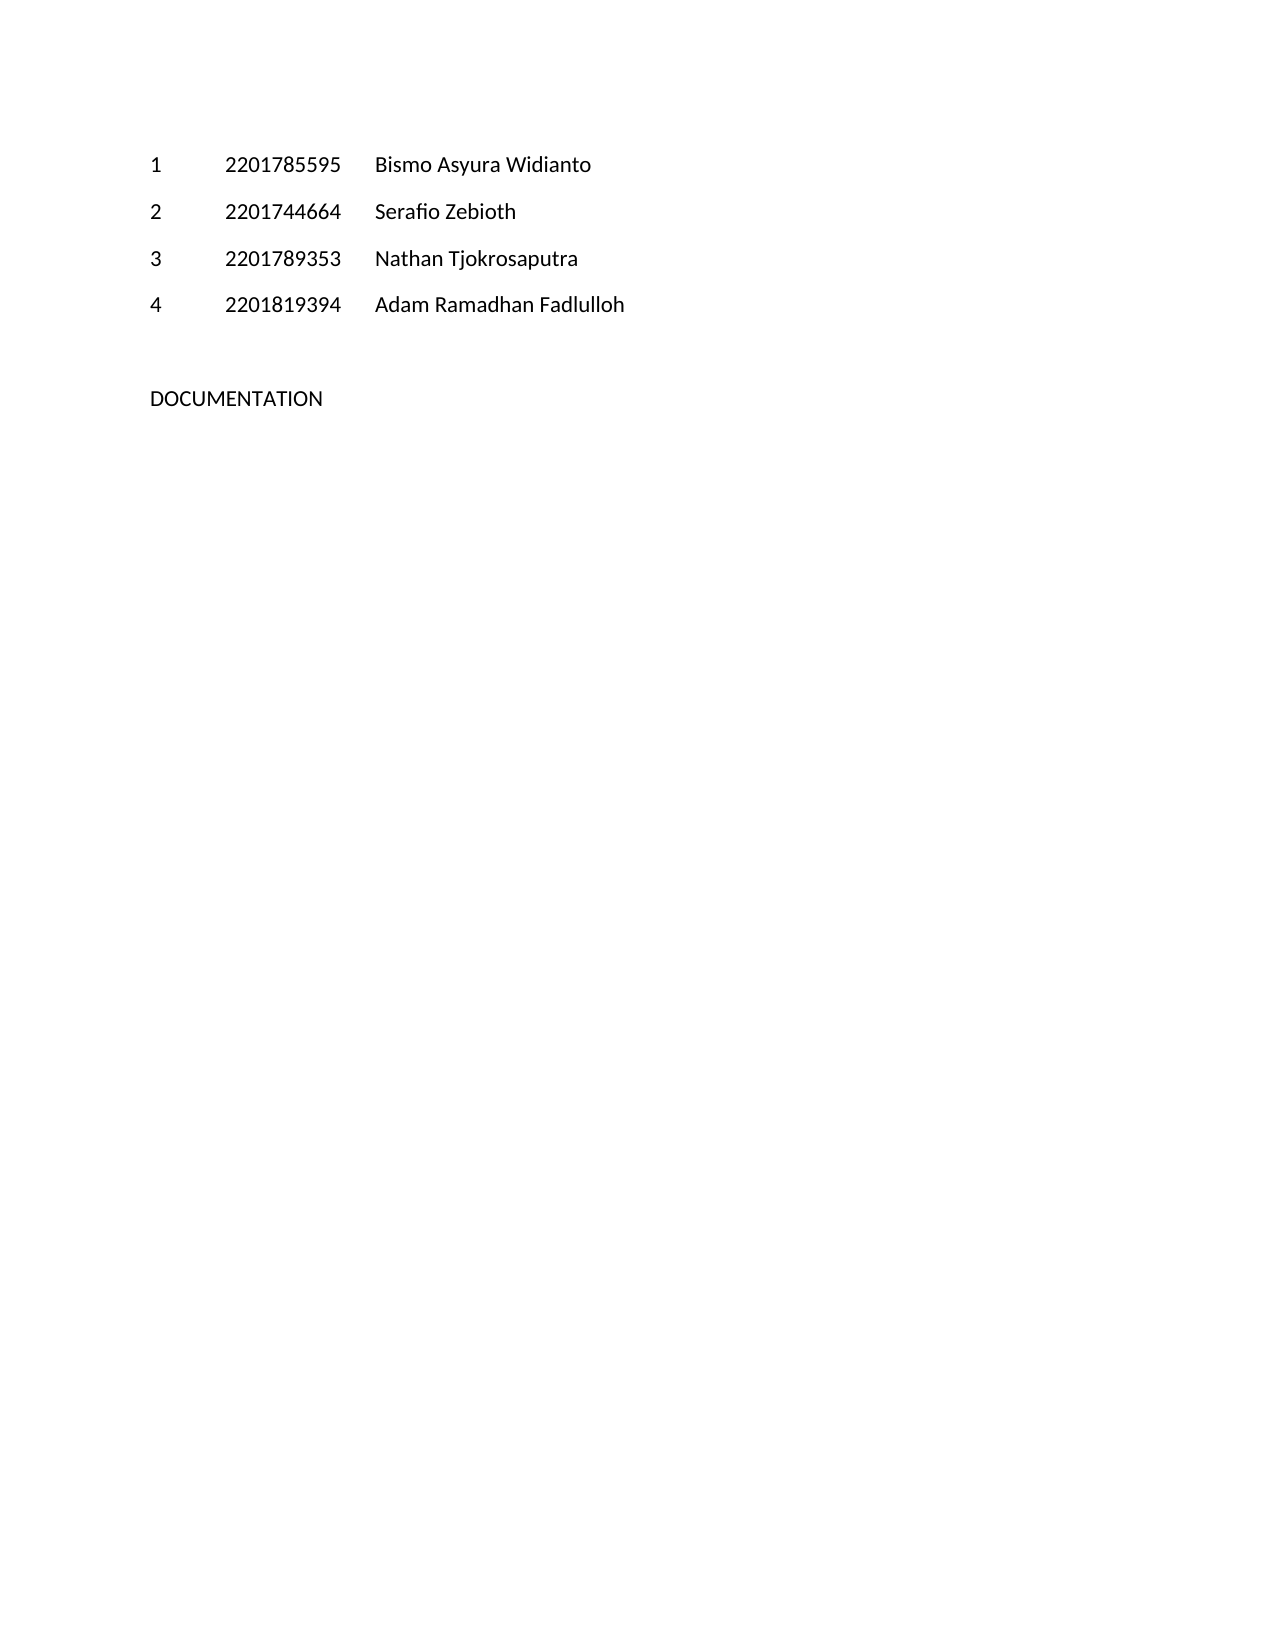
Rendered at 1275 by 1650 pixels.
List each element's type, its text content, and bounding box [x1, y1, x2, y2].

text 1 2201785595 Bismo Asyura Widianto [150, 150, 1125, 178]
text DOCUMENTATION [150, 384, 1125, 412]
text 4 2201819394 Adam Ramadhan Fadlulloh [150, 291, 1125, 319]
text 3 2201789353 Nathan Tjokrosaputra [150, 244, 1125, 272]
text 2 2201744664 Serafio Zebioth [150, 197, 1125, 225]
